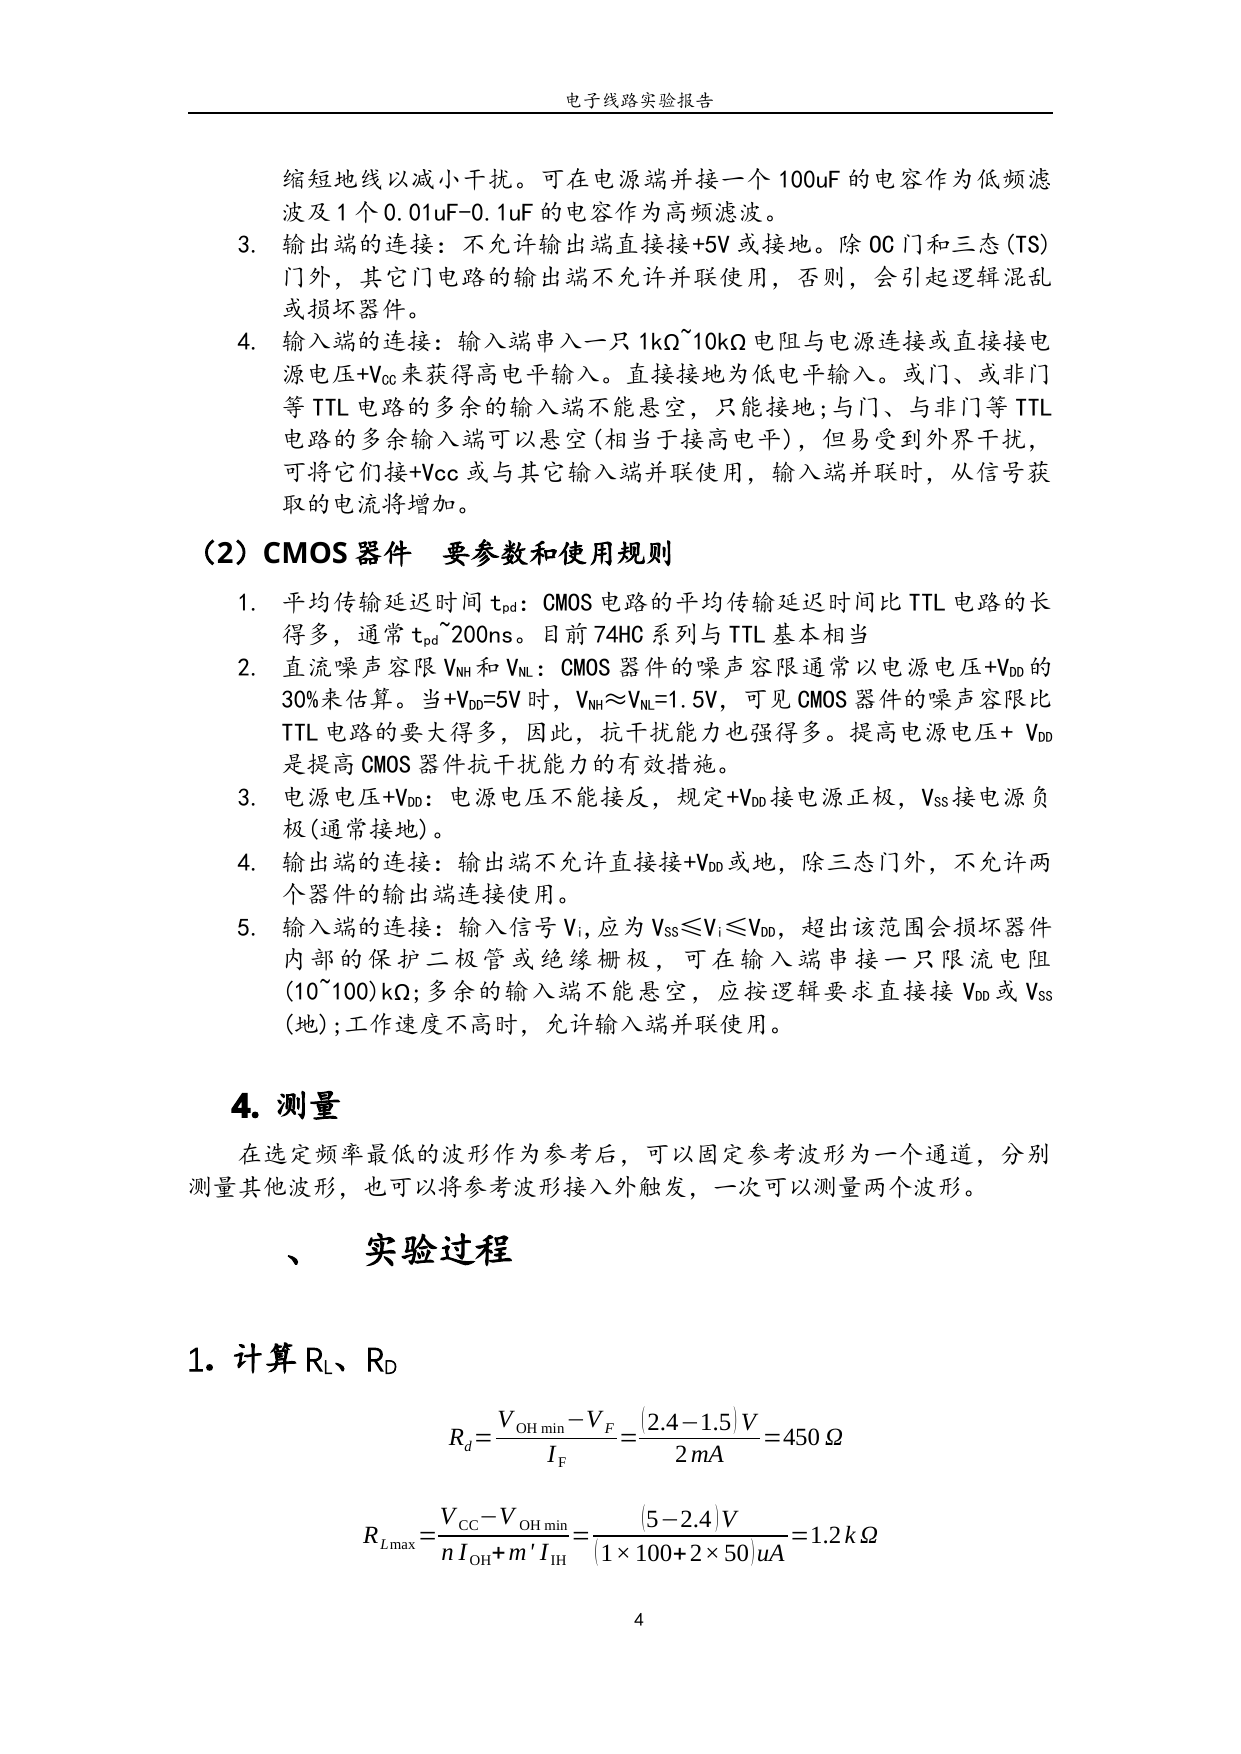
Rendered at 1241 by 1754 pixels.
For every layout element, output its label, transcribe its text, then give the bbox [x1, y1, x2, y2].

subtitle 实验过程 [247, 1214, 1053, 1279]
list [237, 162, 1053, 227]
list 电源电压+VDD：电源电压不能接反，规定+VDD接电源正极，VSS接电源负极(通常接地)。 [237, 779, 1053, 844]
subtitle 计算RL、RD [187, 1324, 1053, 1389]
list 平均传输延迟时间tpd：CMOS电路的平均传输延迟时间比TTL电路的长得多，通常tpd~200ns。目前74HC系列与TTL基本相当 [237, 584, 1053, 649]
list 直流噪声容限VNH和VNL：CMOS器件的噪声容限通常以电源电压+VDD的30%来估算。当+VDD=5V时，VNH≈VNL=1.5V，可见CMOS器件的噪声容限比TTL电路的要大得多，因此，抗干扰能力也强得多。提高电源电压+ VDD是提高CMOS器件抗干扰能力的有效措施。 [237, 649, 1053, 779]
subtitle （2）CMOS器件主要参数和使用规则 [187, 519, 1053, 584]
list 输出端的连接：不允许输出端直接接+5V或接地。除OC门和三态(TS)门外，其它门电路的输出端不允许并联使用，否则，会引起逻辑混乱或损坏器件。 [237, 227, 1053, 324]
list 输入端的连接：输入端串入一只1kΩ~10kΩ电阻与电源连接或直接接电源电压+VCC来获得高电平输入。直接接地为低电平输入。或门、或非门等TTL电路的多余的输入端不能悬空，只能接地;与门、与非门等TTL电路的多余输入端可以悬空(相当于接高电平)，但易受到外界干扰，可将它们接+Vcc或与其它输入端并联使用，输入端并联时，从信号获取的电流将增加。 [237, 324, 1053, 519]
list 输出端的连接：输出端不允许直接接+VDD或地，除三态门外，不允许两个器件的输出端连接使用。 [237, 844, 1053, 909]
subtitle 测量技巧 [231, 1072, 1053, 1137]
text 在选定频率最低的波形作为参考后，可以固定参考波形为一个通道，分别测量其他波形，也可以将参考波形接入外触发，一次可以测量两个波形。 [187, 1137, 1053, 1202]
list 输入端的连接：输入信号Vi,应为VSS≤Vi≤VDD，超出该范围会损坏器件内部的保护二极管或绝缘栅极，可在输入端串接一只限流电阻(10~100)kΩ;多余的输入端不能悬空，应按逻辑要求直接接VDD或VSS (地);工作速度不高时，允许输入端并联使用。 [237, 909, 1053, 1039]
